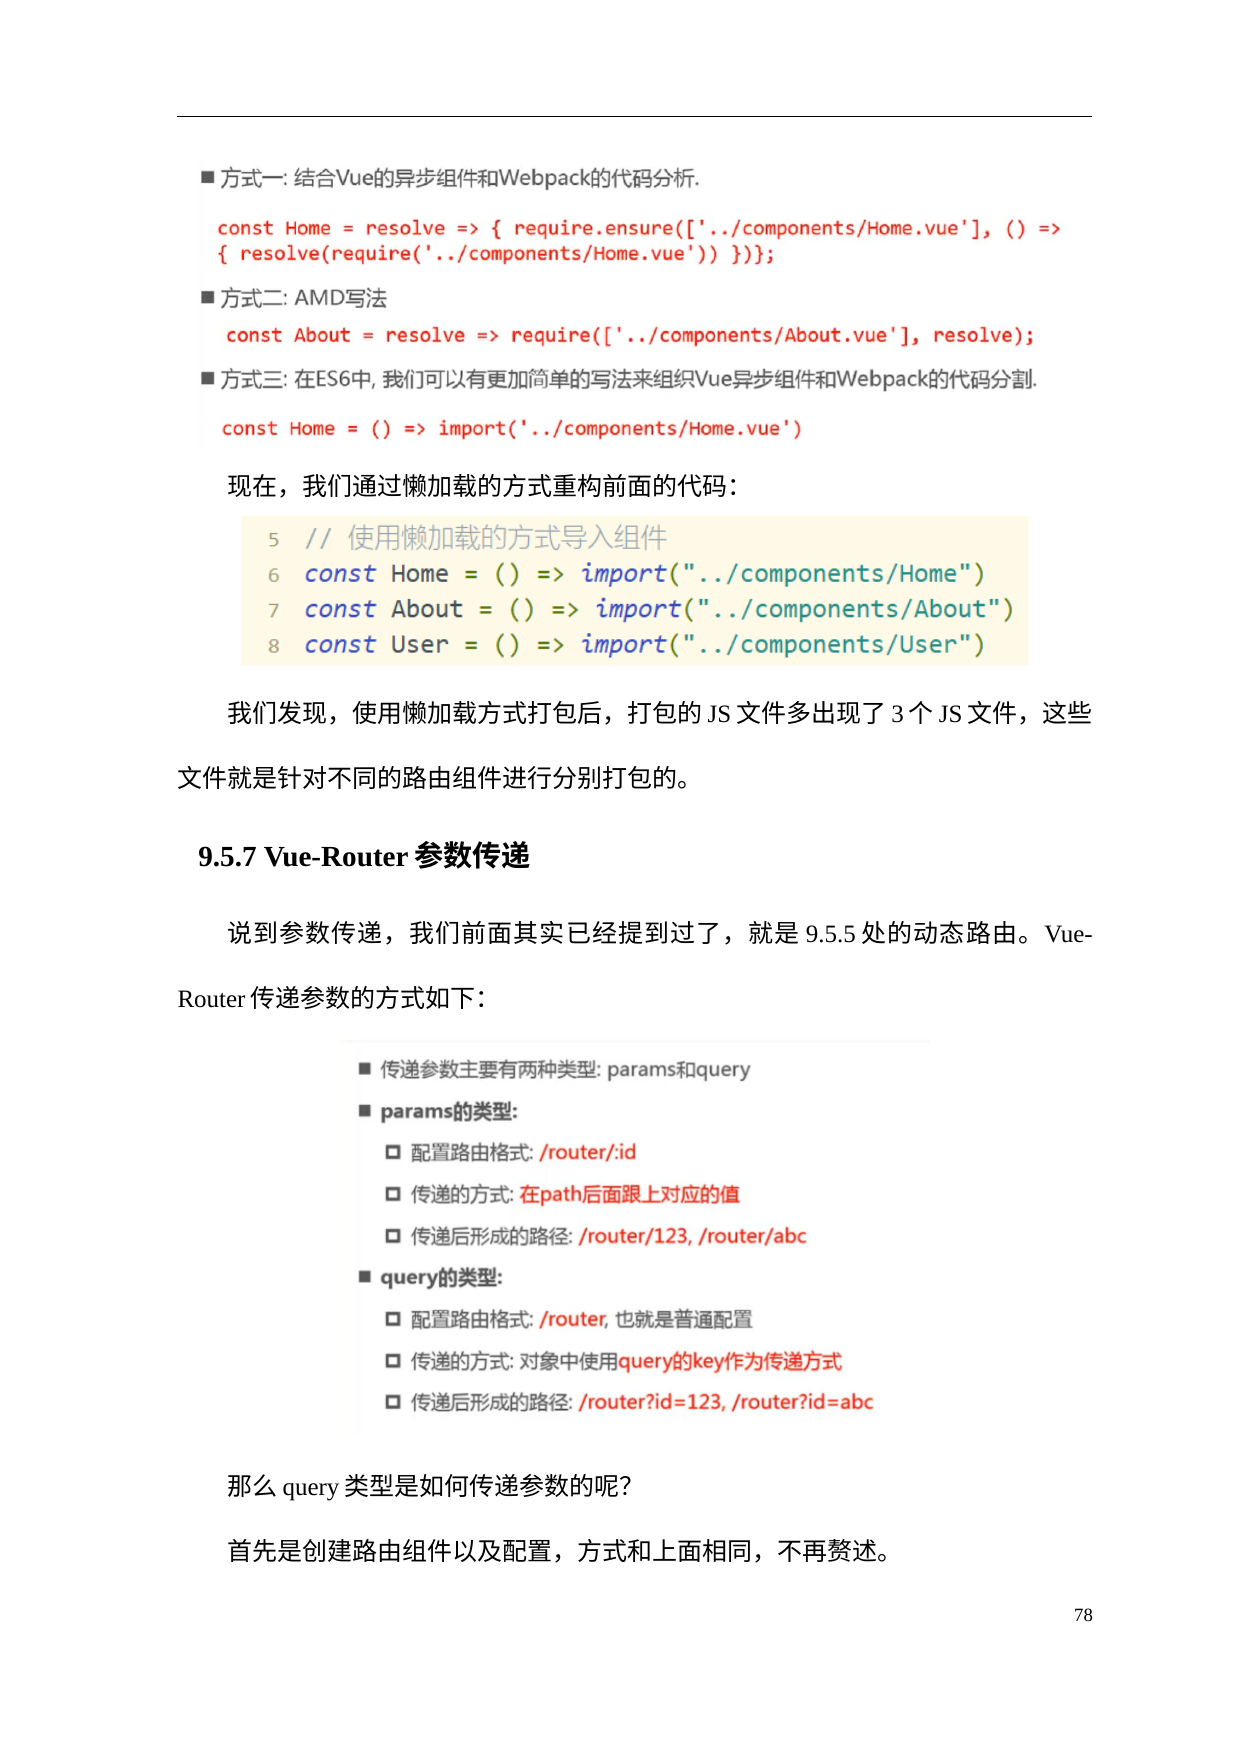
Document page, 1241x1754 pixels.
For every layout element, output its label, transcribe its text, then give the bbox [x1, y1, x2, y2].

picture [194, 159, 1075, 449]
text 首先是创建路由组件以及配置，方式和上面相同，不再赘述。 [177, 1517, 1092, 1582]
text 说到参数传递，我们前面其实已经提到过了，就是9.5.5处的动态路由。Vue-Router传递参数的方式如下： [177, 899, 1092, 1029]
picture [339, 1029, 931, 1436]
subtitle Vue-Router参数传递 [177, 822, 1092, 887]
text 现在，我们通过懒加载的方式重构前面的代码： [177, 452, 1092, 517]
picture [240, 516, 1029, 665]
text 那么query类型是如何传递参数的呢？ [177, 1452, 1092, 1517]
text 我们发现，使用懒加载方式打包后，打包的JS文件多出现了3个JS文件，这些文件就是针对不同的路由组件进行分别打包的。 [177, 679, 1092, 809]
